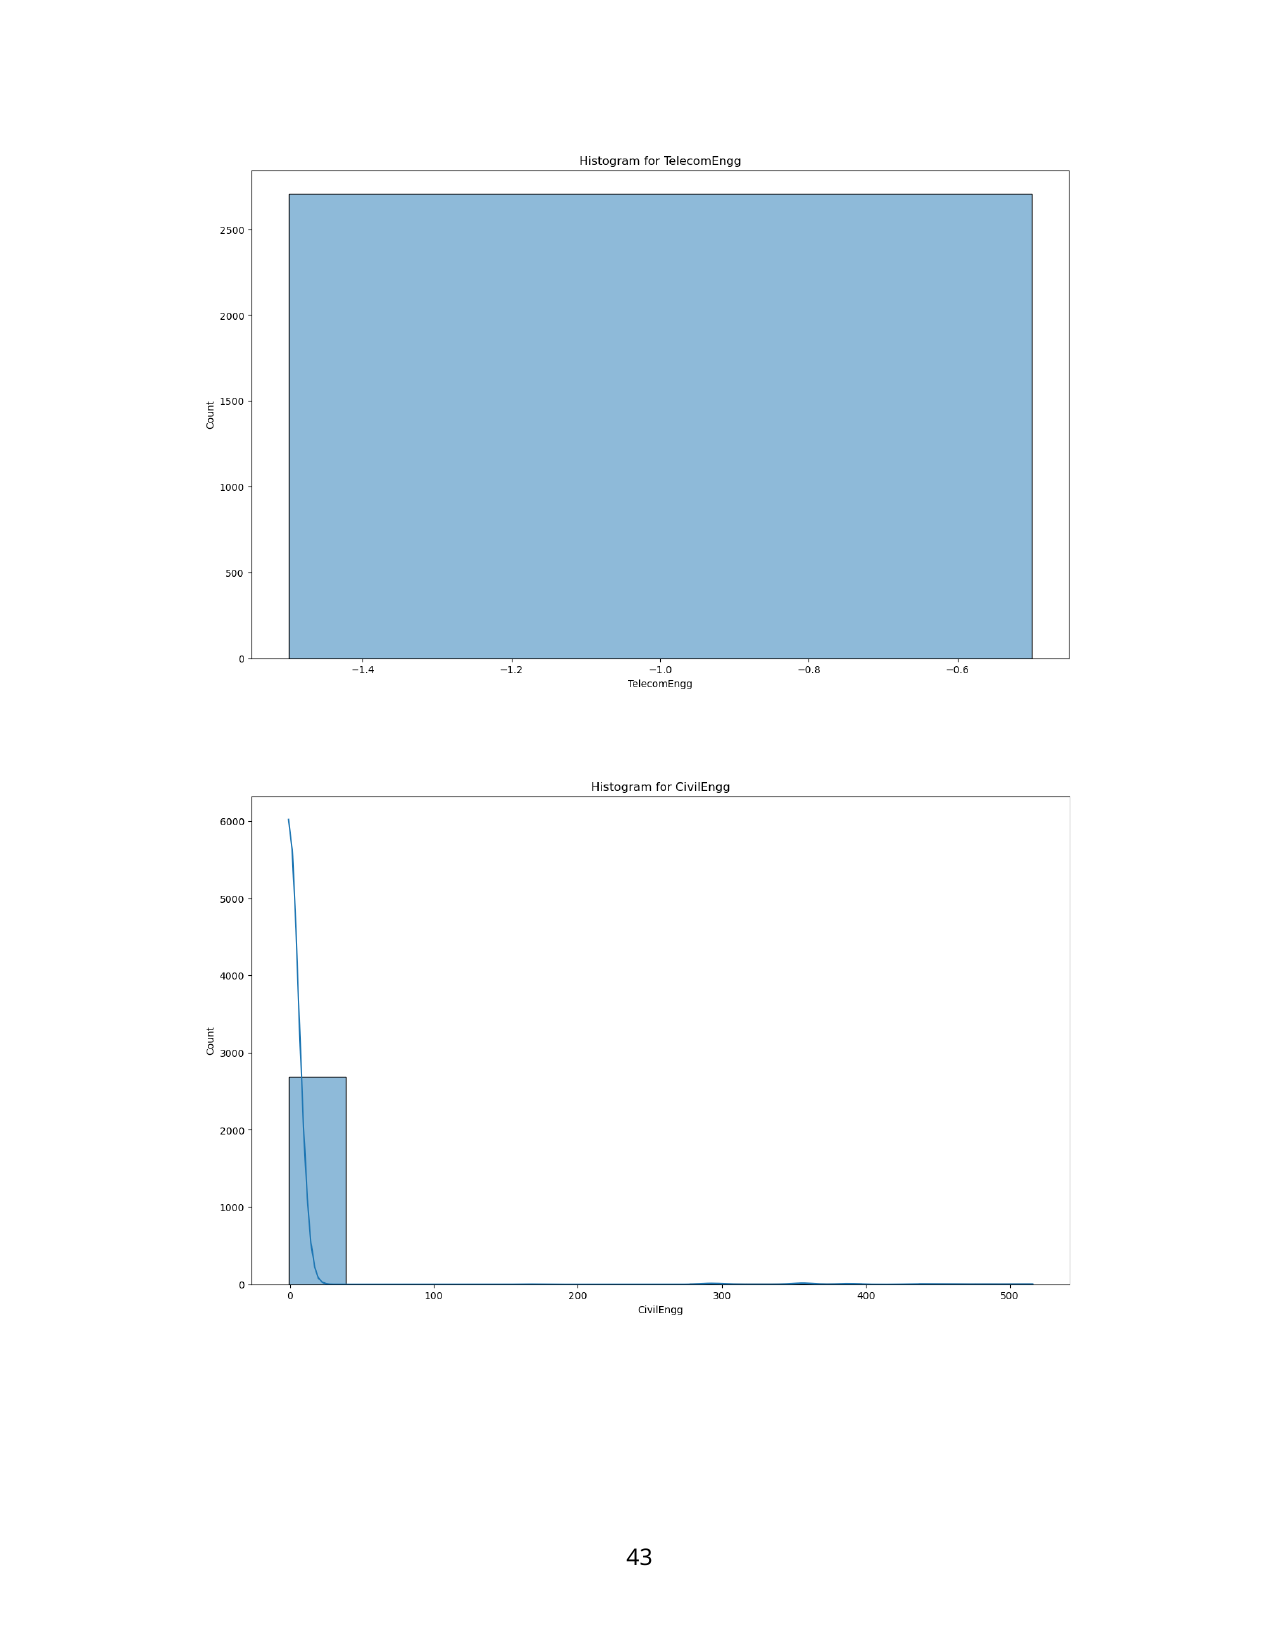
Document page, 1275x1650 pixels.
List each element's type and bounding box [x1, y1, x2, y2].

picture [206, 782, 1071, 1315]
picture [206, 156, 1070, 689]
